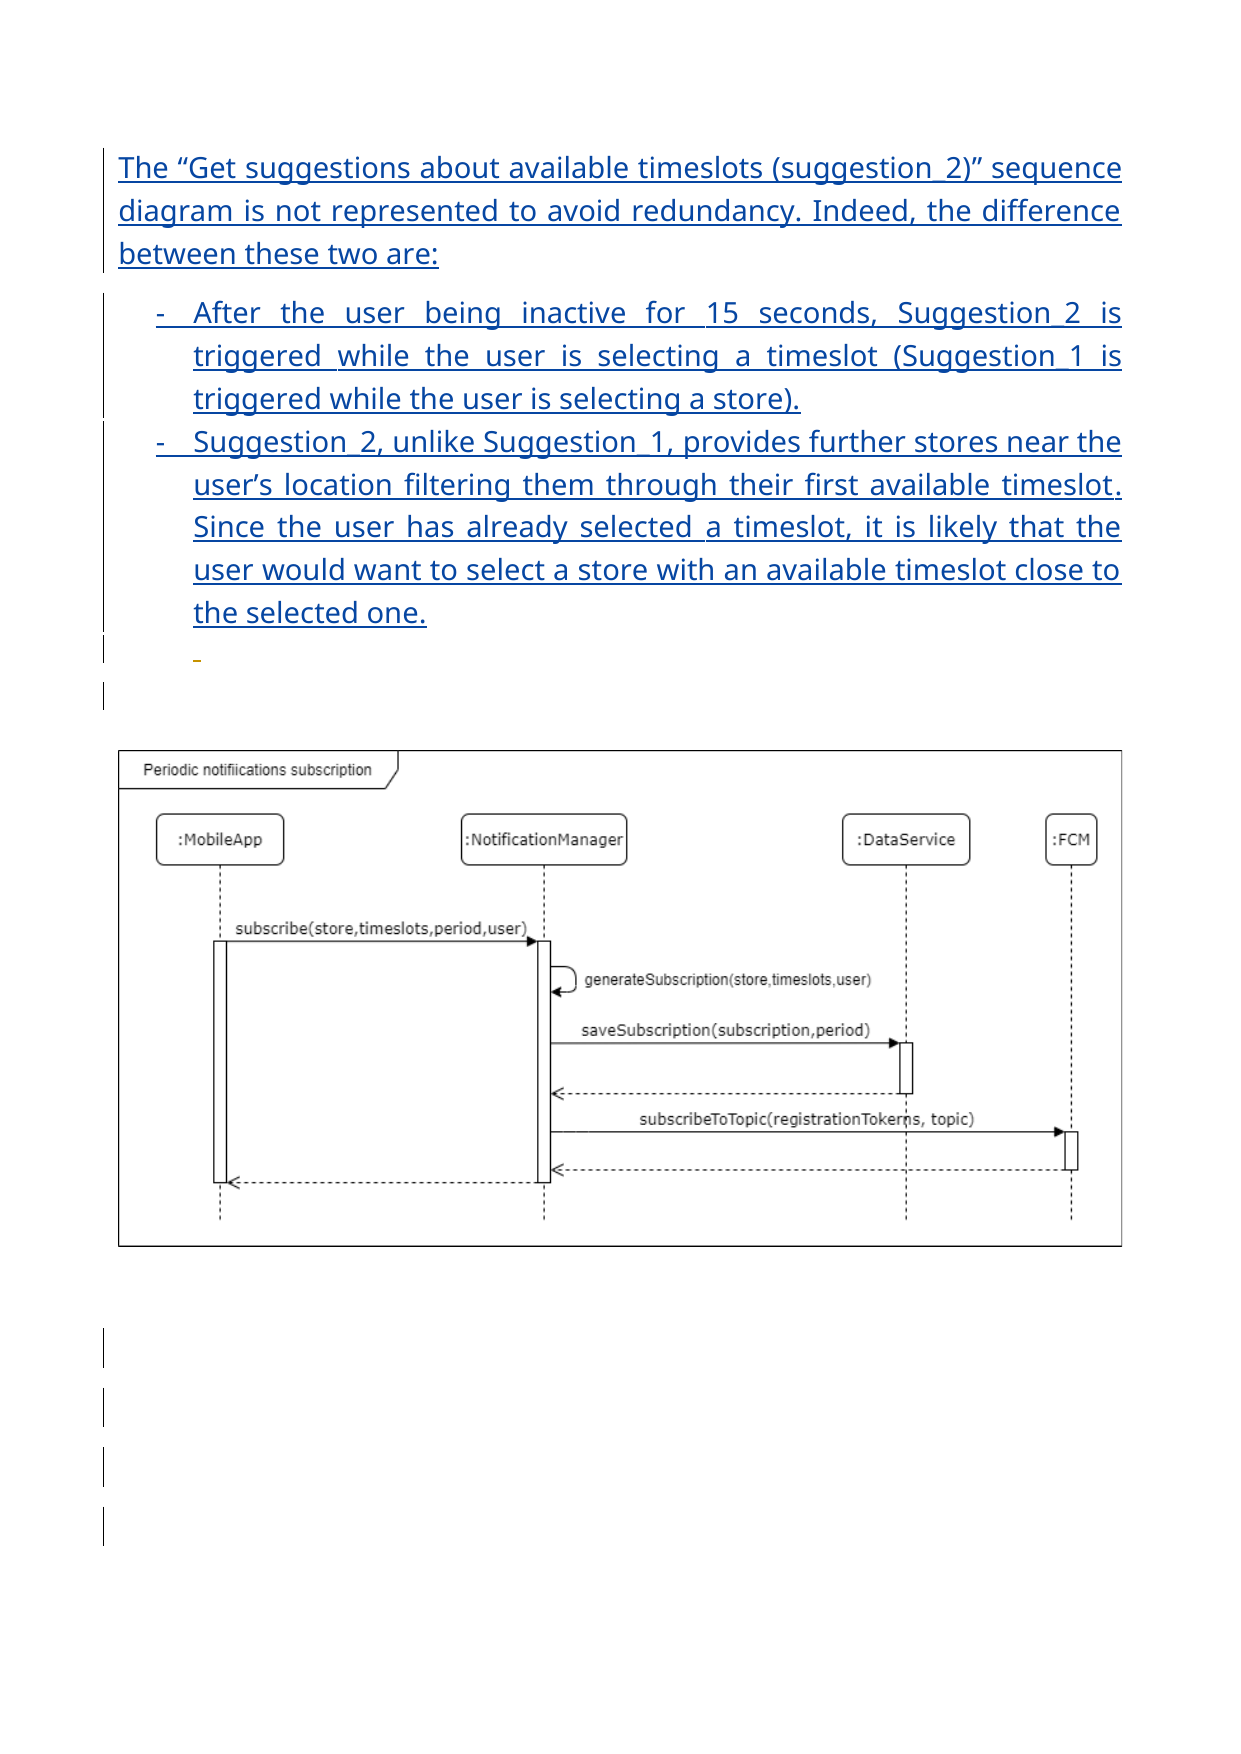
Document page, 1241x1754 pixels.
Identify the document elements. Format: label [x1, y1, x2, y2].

picture [118, 750, 1123, 1247]
